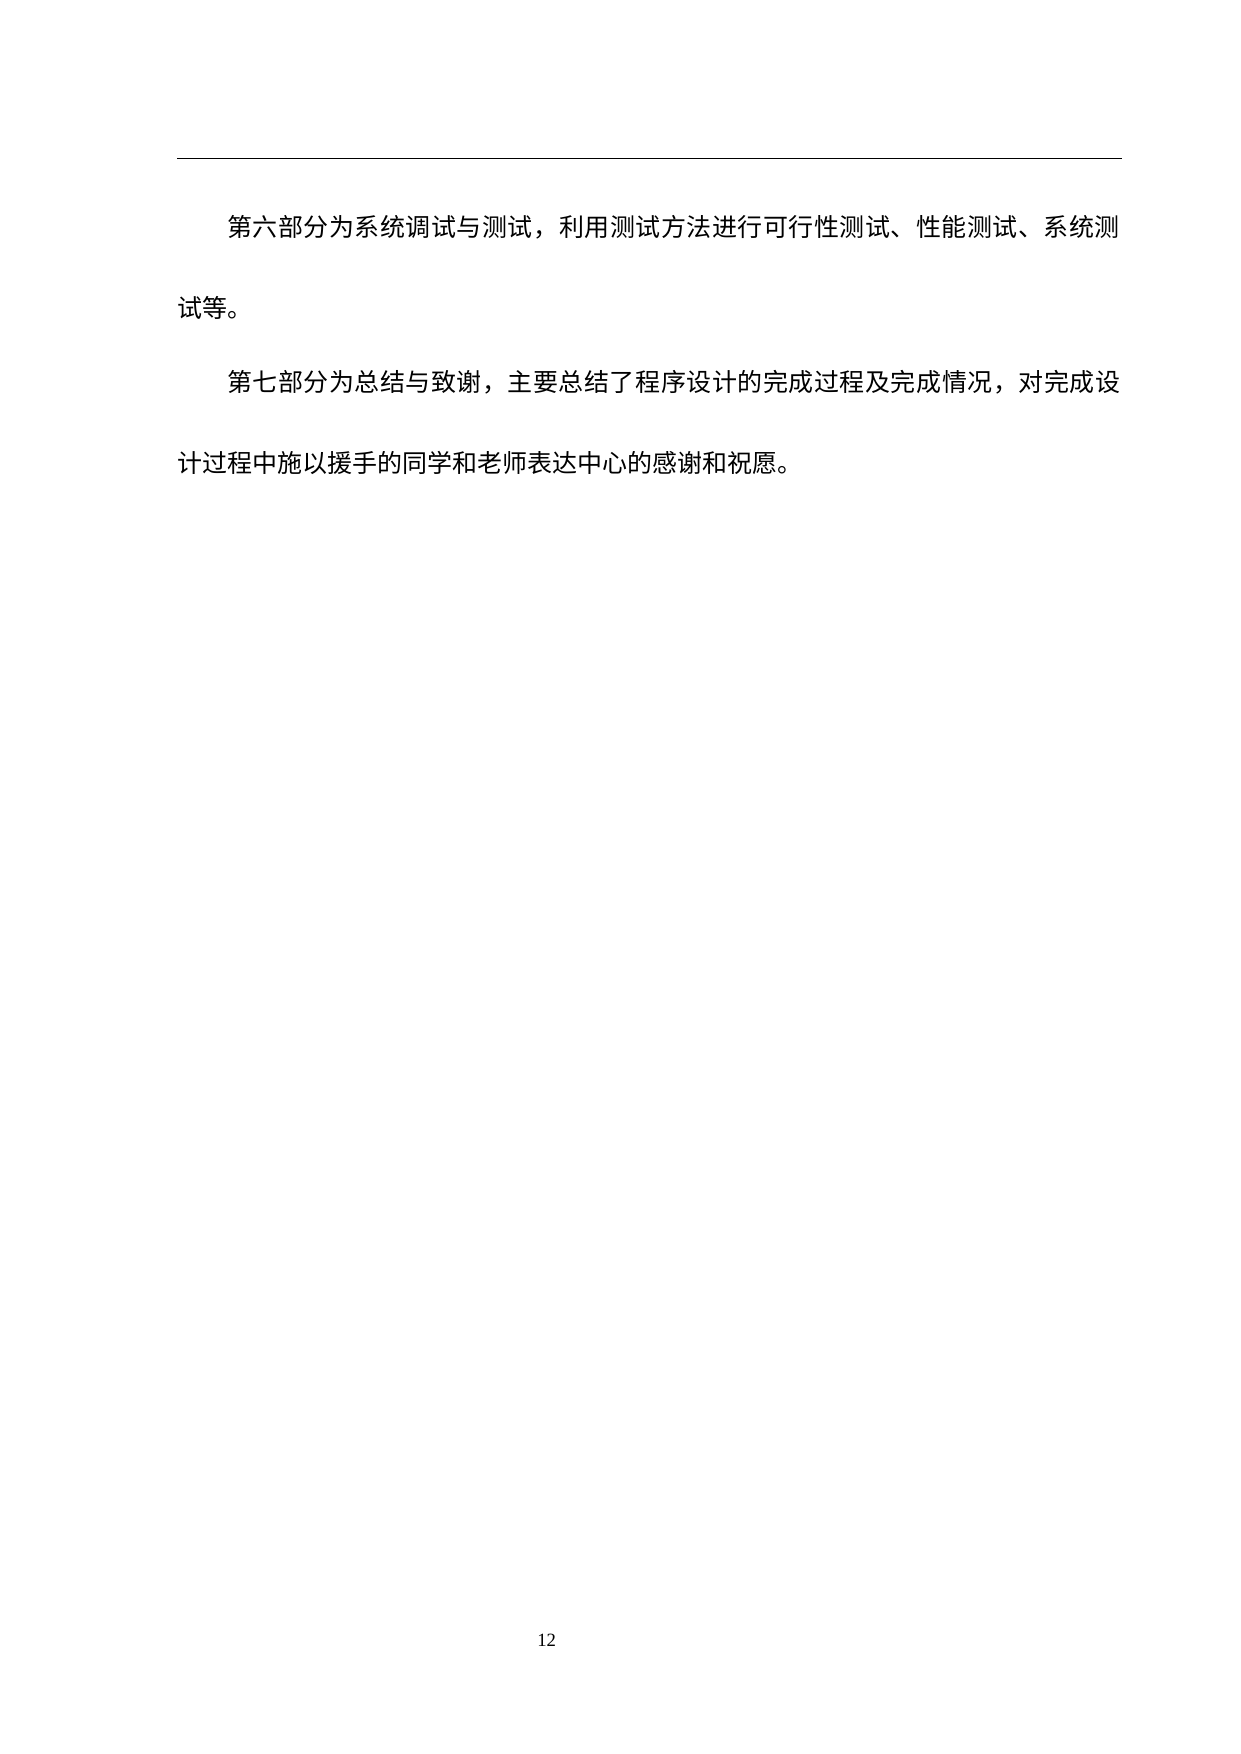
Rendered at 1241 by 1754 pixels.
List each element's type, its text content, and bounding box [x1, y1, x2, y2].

text 第七部分为总结与致谢，主要总结了程序设计的完成过程及完成情况，对完成设计过程中施以援手的同学和老师表达中心的感谢和祝愿。 [177, 348, 1122, 494]
text 第六部分为系统调试与测试，利用测试方法进行可行性测试、性能测试、系统测试等。 [177, 193, 1122, 339]
